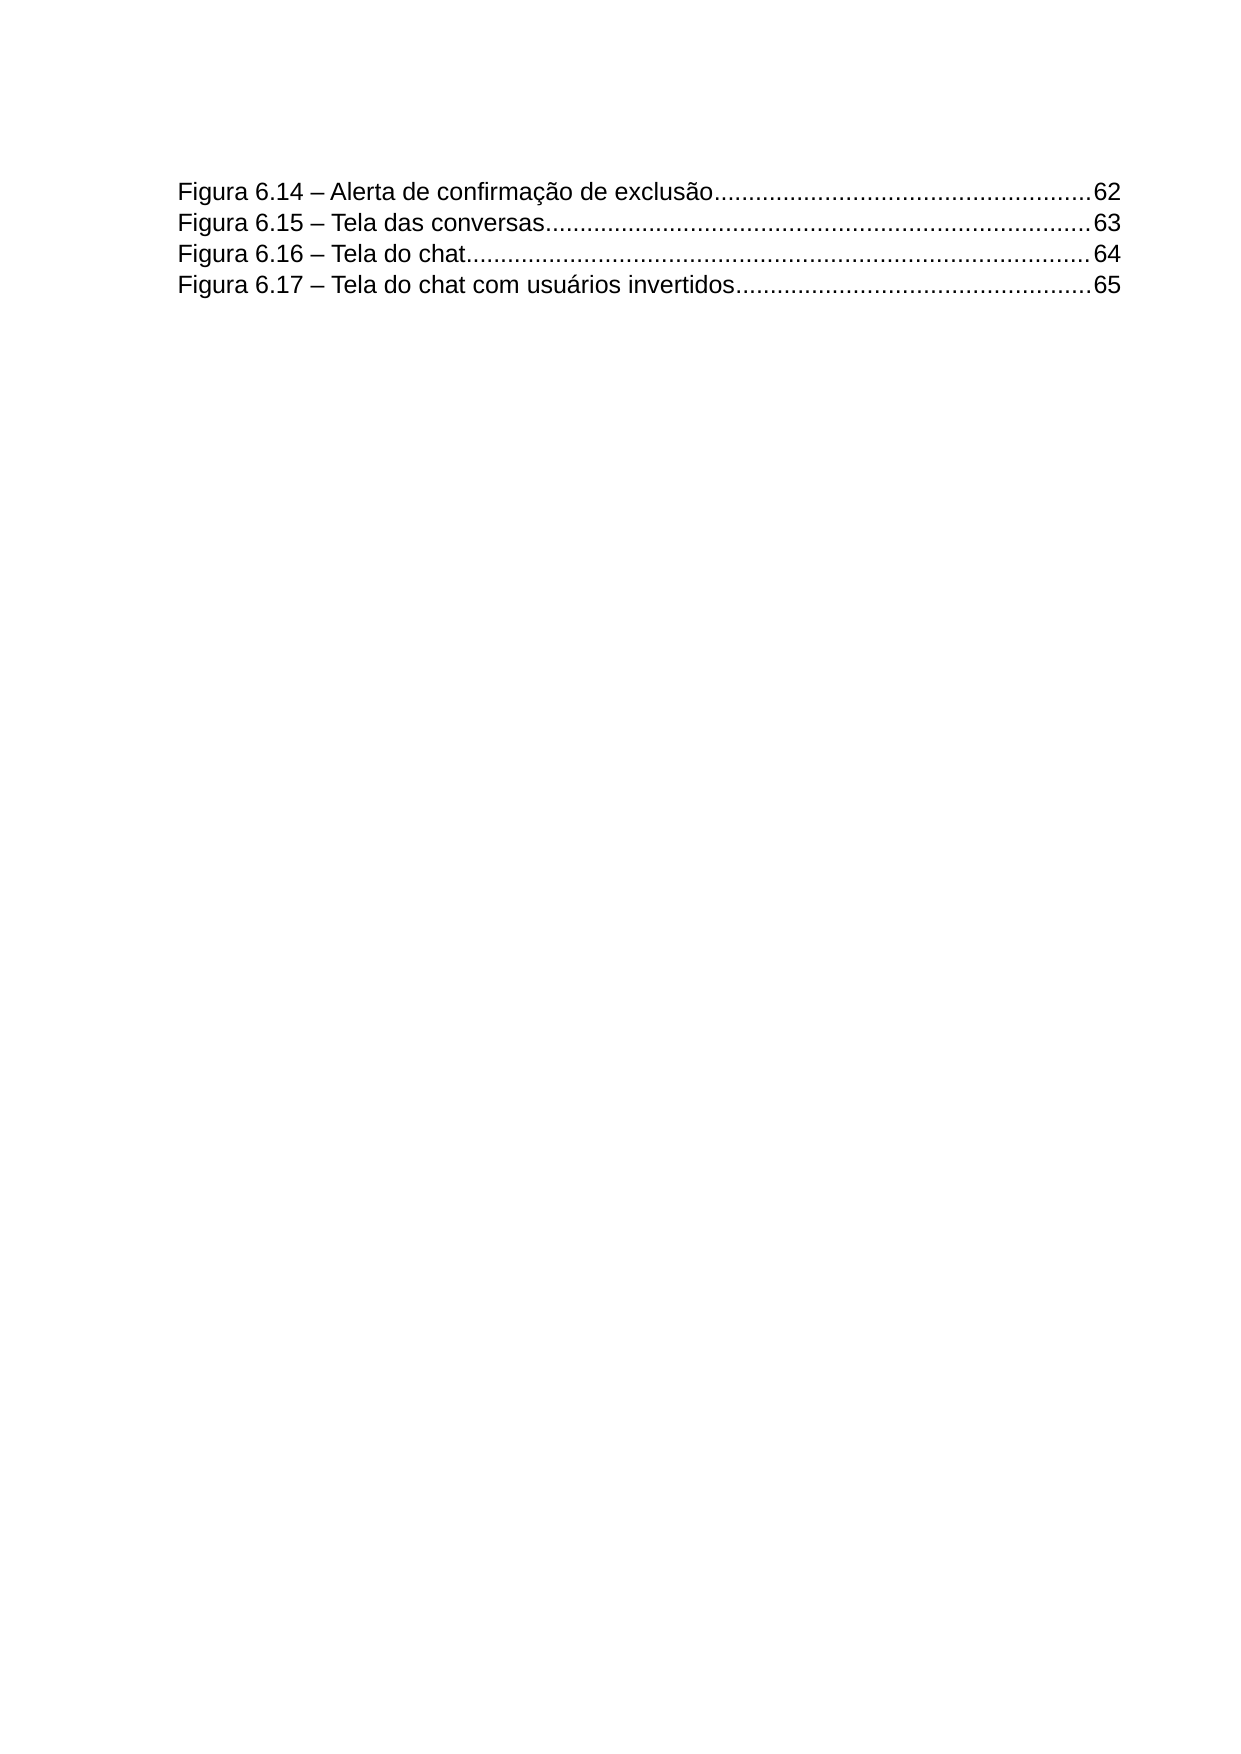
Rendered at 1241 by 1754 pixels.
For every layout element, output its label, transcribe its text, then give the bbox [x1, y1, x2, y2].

text Figura 6.17 – Tela do chat com usuários invertidos 65 [177, 270, 1122, 299]
text Figura 6.14 – Alerta de confirmação de exclusão 62 [177, 177, 1122, 206]
text Figura 6.16 – Tela do chat 64 [177, 239, 1122, 268]
text Figura 6.15 – Tela das conversas 63 [177, 208, 1122, 237]
